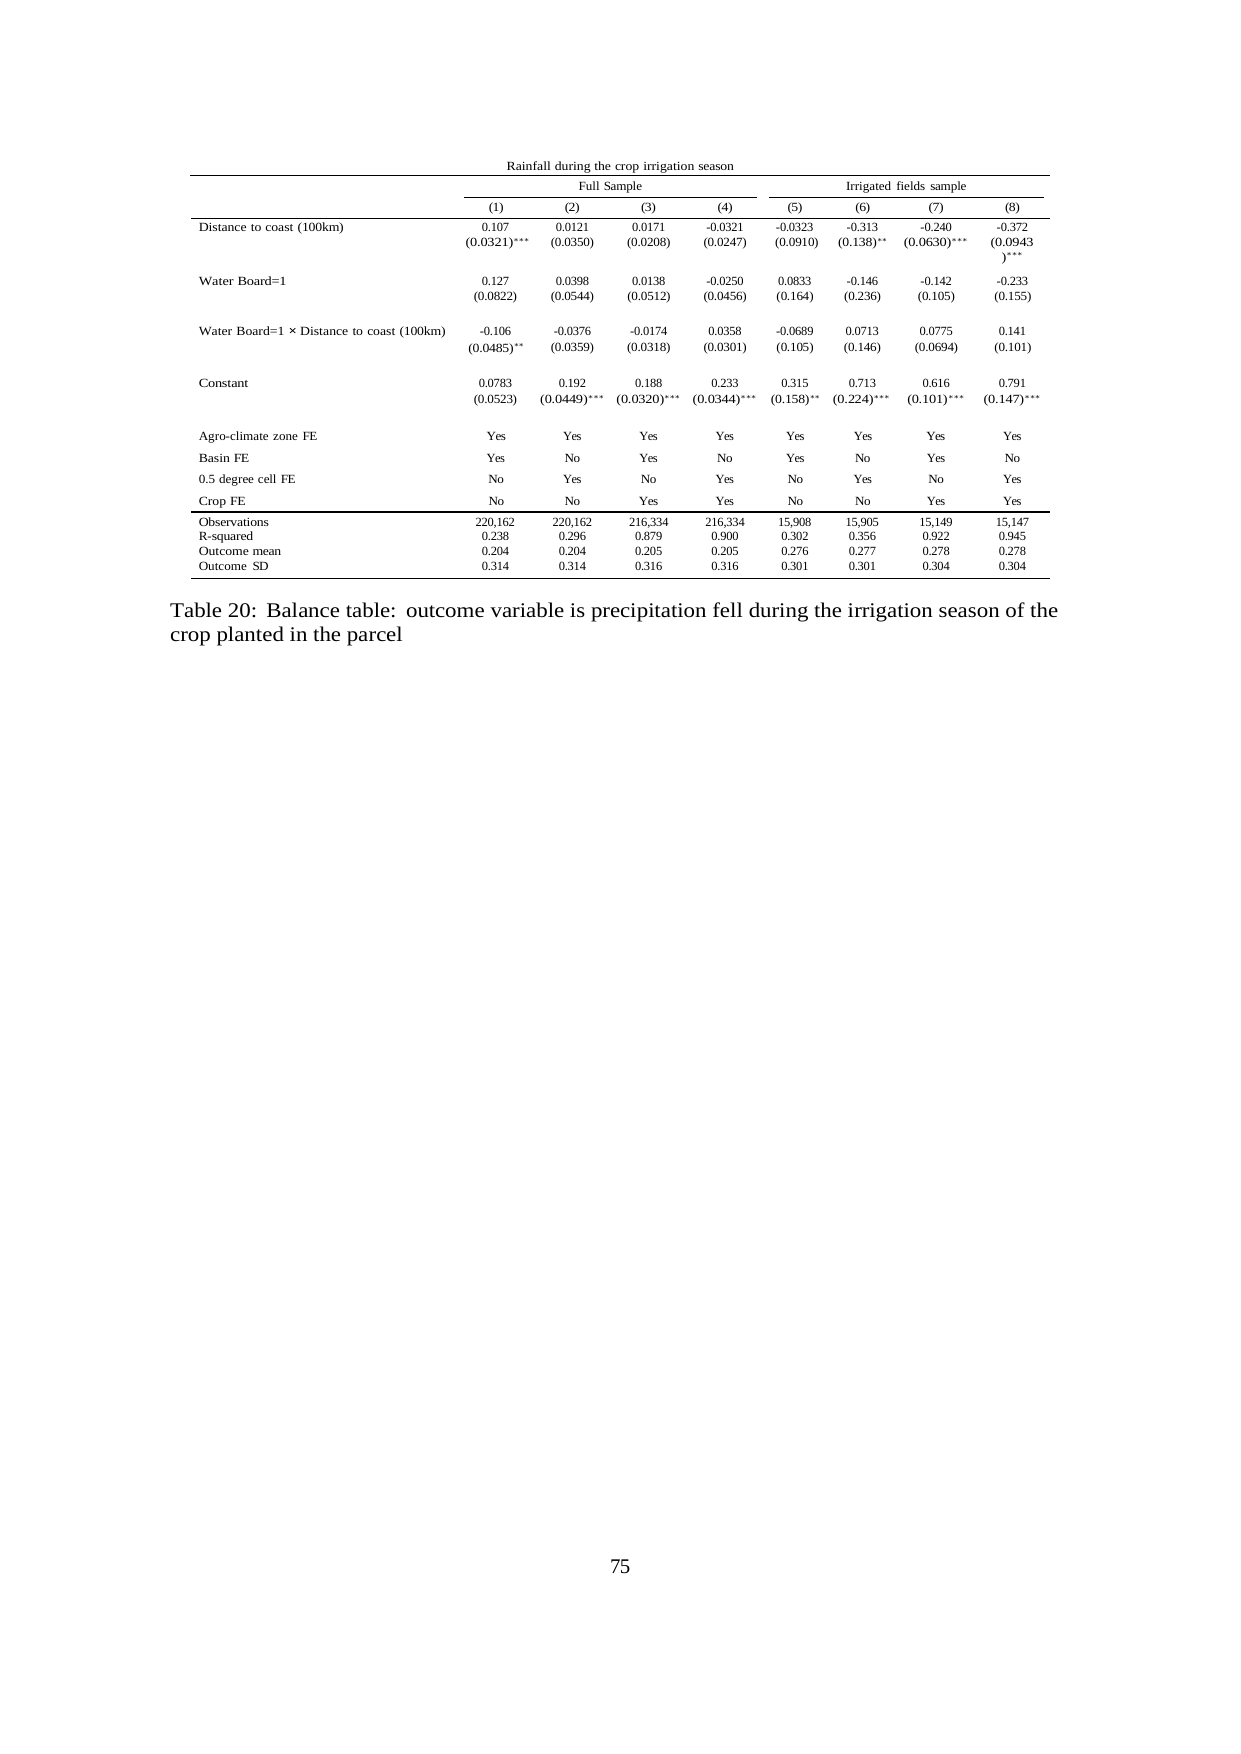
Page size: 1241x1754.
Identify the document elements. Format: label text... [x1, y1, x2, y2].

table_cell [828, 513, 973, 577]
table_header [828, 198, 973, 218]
text Rainfall during the crop irrigation season [170, 159, 1070, 173]
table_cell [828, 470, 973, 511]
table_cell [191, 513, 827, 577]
text Table 20: Balance table: outcome variable is precipitation fell during the irrigation season of the crop planted in the parcel [170, 598, 1070, 646]
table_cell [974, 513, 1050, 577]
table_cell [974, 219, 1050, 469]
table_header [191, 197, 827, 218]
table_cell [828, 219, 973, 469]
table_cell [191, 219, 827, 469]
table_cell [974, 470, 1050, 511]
text Full Sample Irrigated fields sample [304, 176, 1240, 193]
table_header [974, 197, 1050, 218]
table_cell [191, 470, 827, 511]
